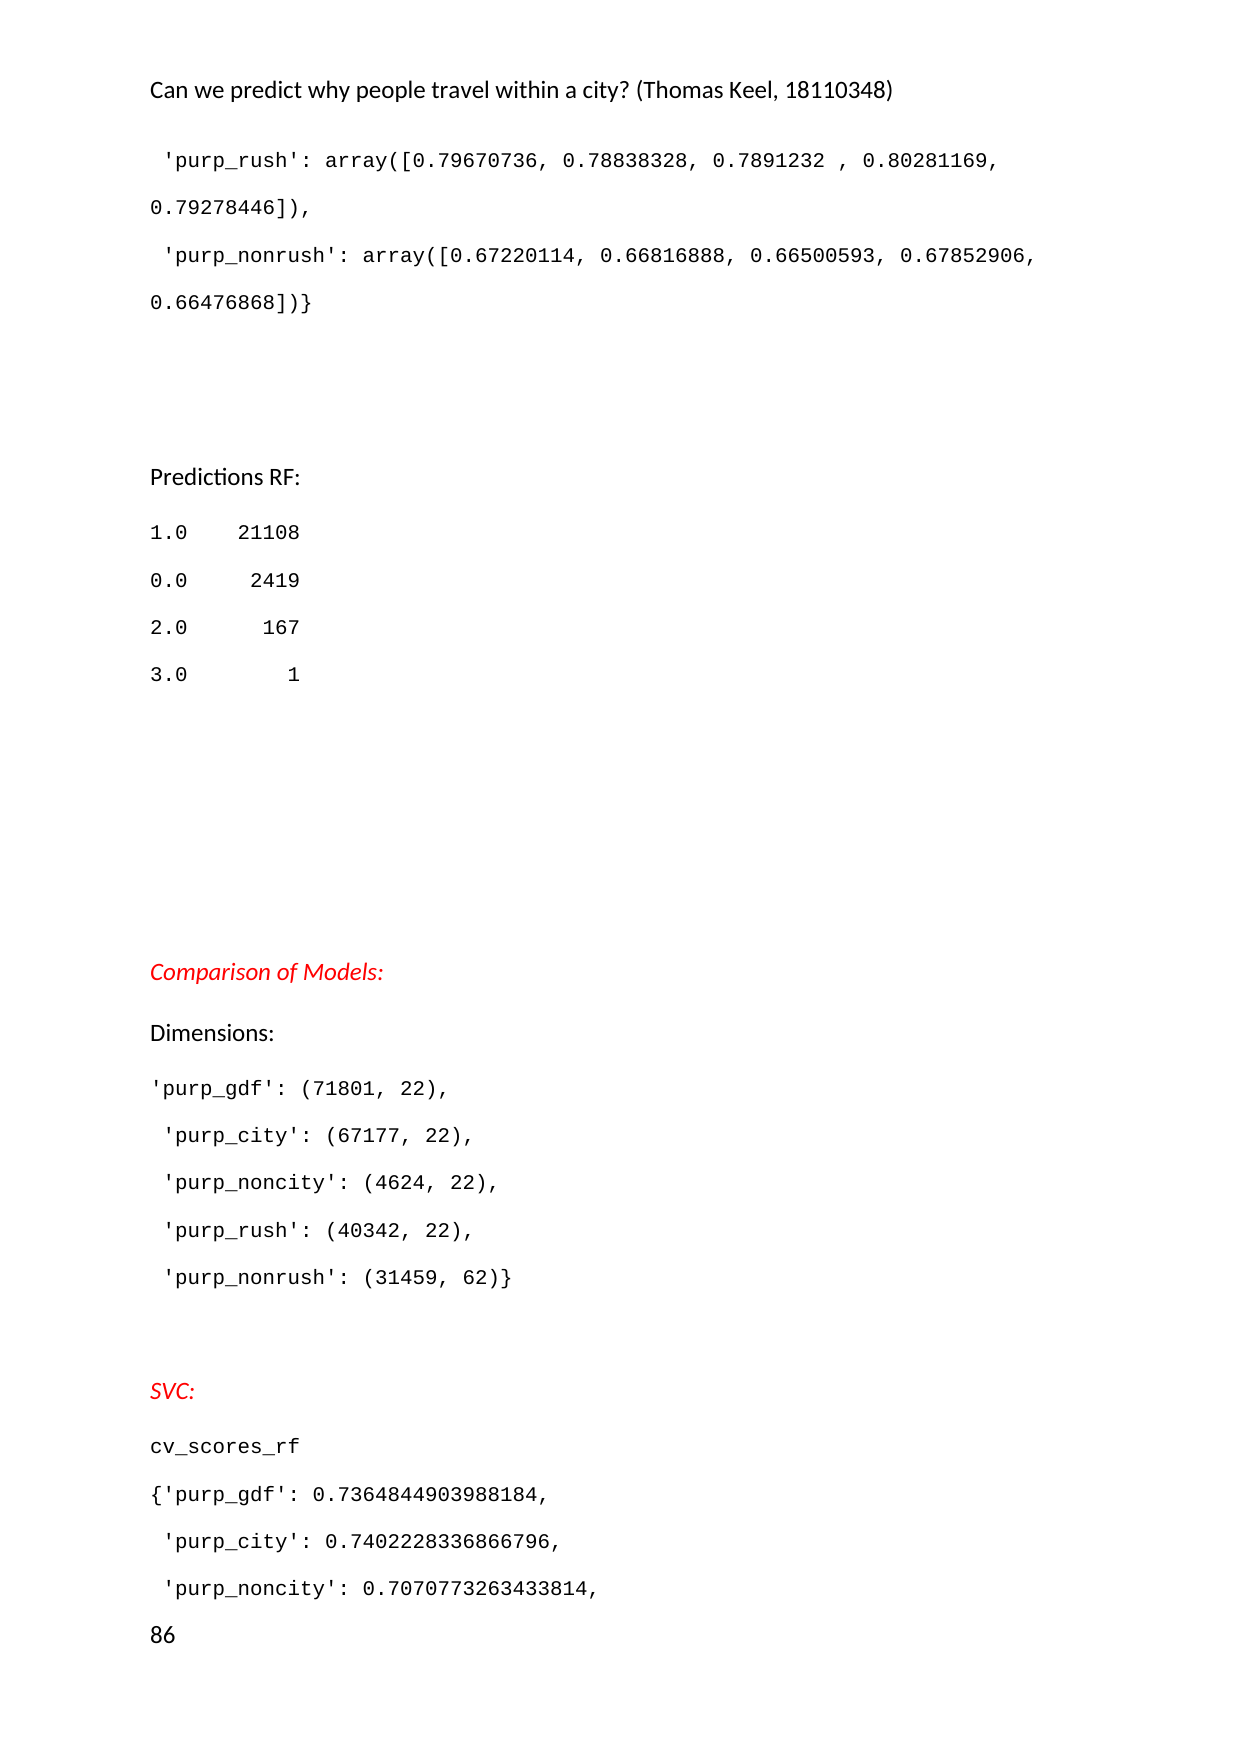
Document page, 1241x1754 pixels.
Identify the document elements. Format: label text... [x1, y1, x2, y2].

text 'purp_noncity': 0.7070773263433814, [150, 1578, 1090, 1602]
text 'purp_city': (67177, 22), [150, 1125, 1090, 1149]
text 'purp_noncity': (4624, 22), [150, 1172, 1090, 1196]
text 'purp_city': 0.7402228336866796, [150, 1531, 1090, 1554]
text 'purp_rush': (40342, 22), [150, 1219, 1090, 1243]
text SVC: [150, 1375, 1090, 1406]
text 1.0 21108 [150, 522, 1090, 546]
text {'purp_gdf': 0.7364844903988184, [150, 1483, 1090, 1507]
text 'purp_nonrush': array([0.67220114, 0.66816888, 0.66500593, 0.67852906, 0.66476868])} [150, 244, 1090, 316]
text 0.0 2419 [150, 569, 1090, 593]
text 'purp_nonrush': (31459, 62)} [150, 1267, 1090, 1291]
text 'purp_gdf': (71801, 22), [150, 1078, 1090, 1101]
text cv_scores_rf [150, 1436, 1090, 1460]
text Comparison of Models: [150, 956, 1090, 986]
text 3.0 1 [150, 664, 1090, 688]
text Dimensions: [150, 1017, 1090, 1047]
text 2.0 167 [150, 617, 1090, 641]
text Predictions RF: [150, 461, 1090, 492]
text 'purp_rush': array([0.79670736, 0.78838328, 0.7891232 , 0.80281169, 0.79278446]), [150, 150, 1090, 221]
